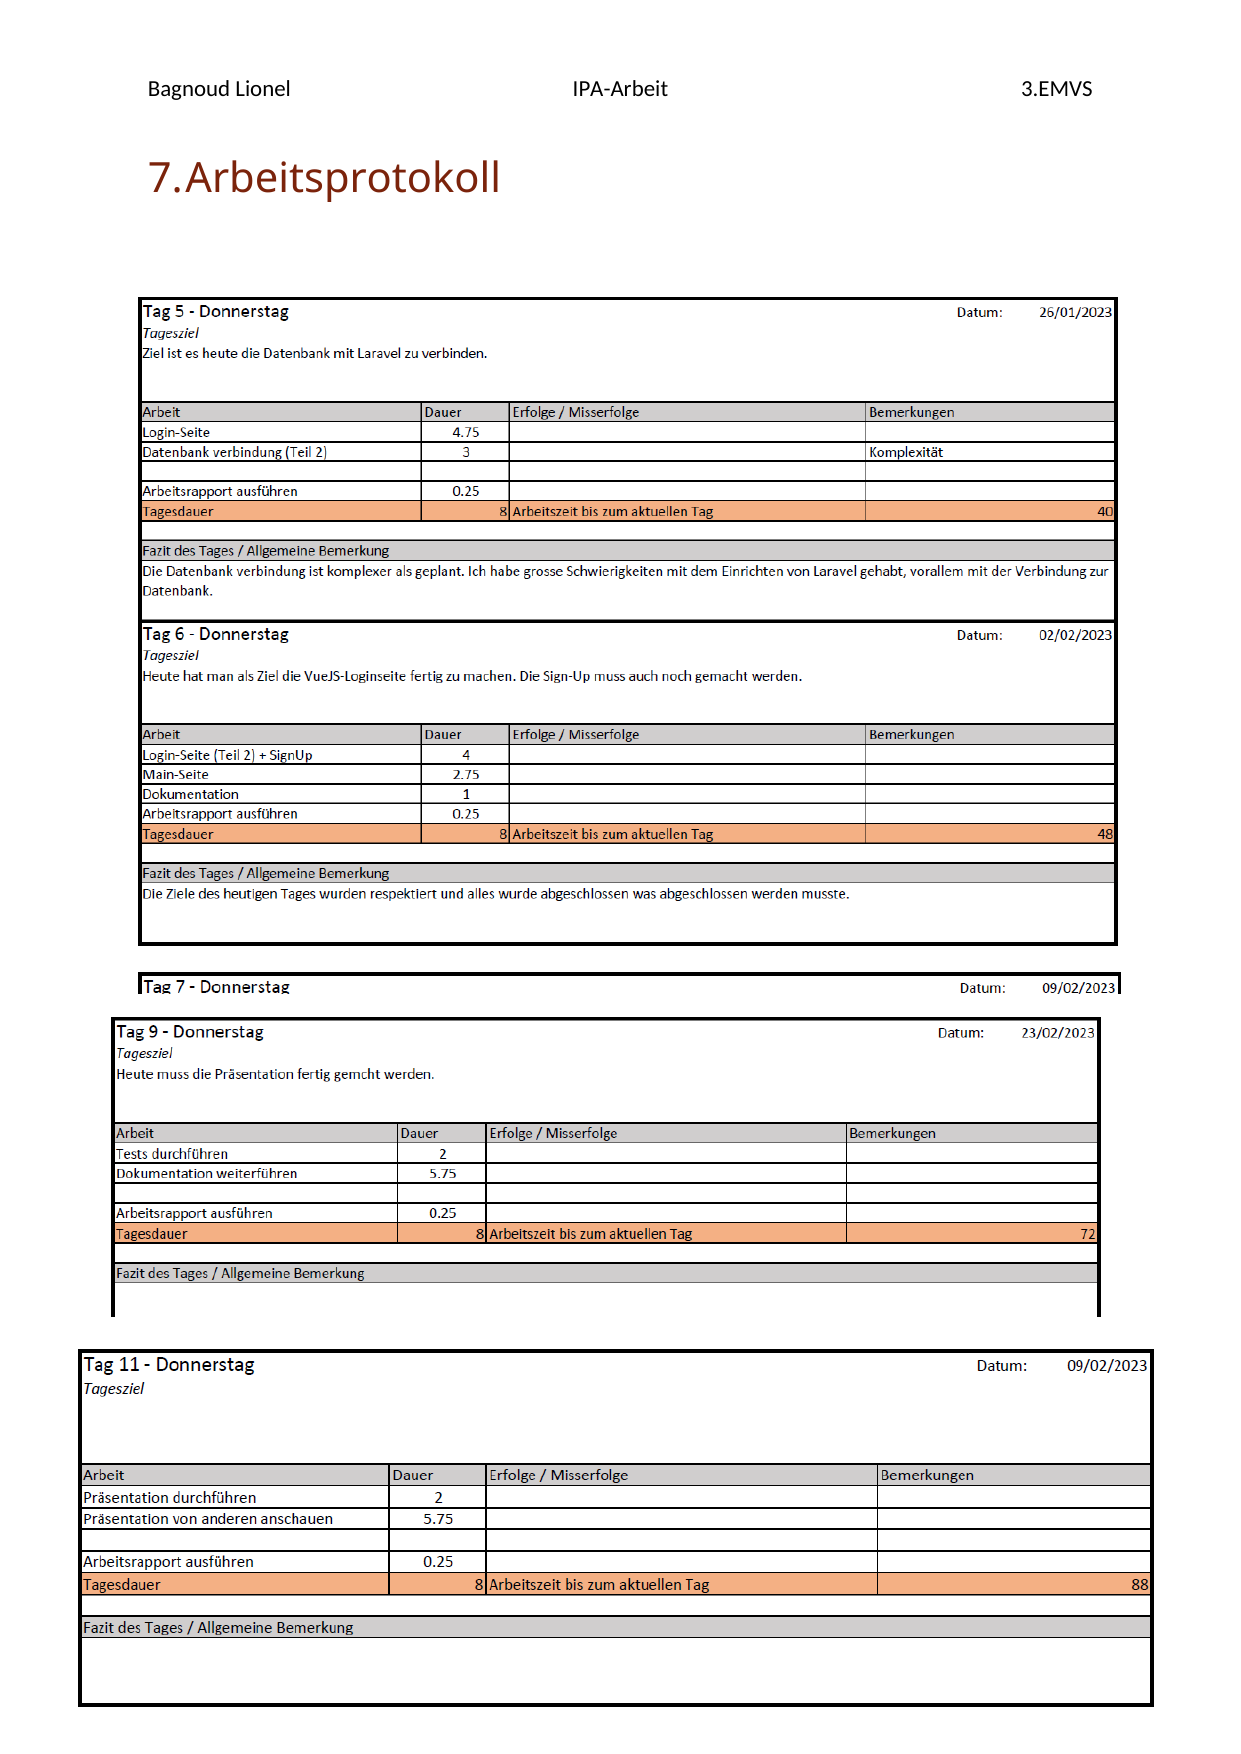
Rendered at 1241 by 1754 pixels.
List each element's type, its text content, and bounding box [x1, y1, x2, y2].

picture [61, 268, 1195, 1754]
subtitle Arbeitsprotokoll [148, 148, 1093, 204]
